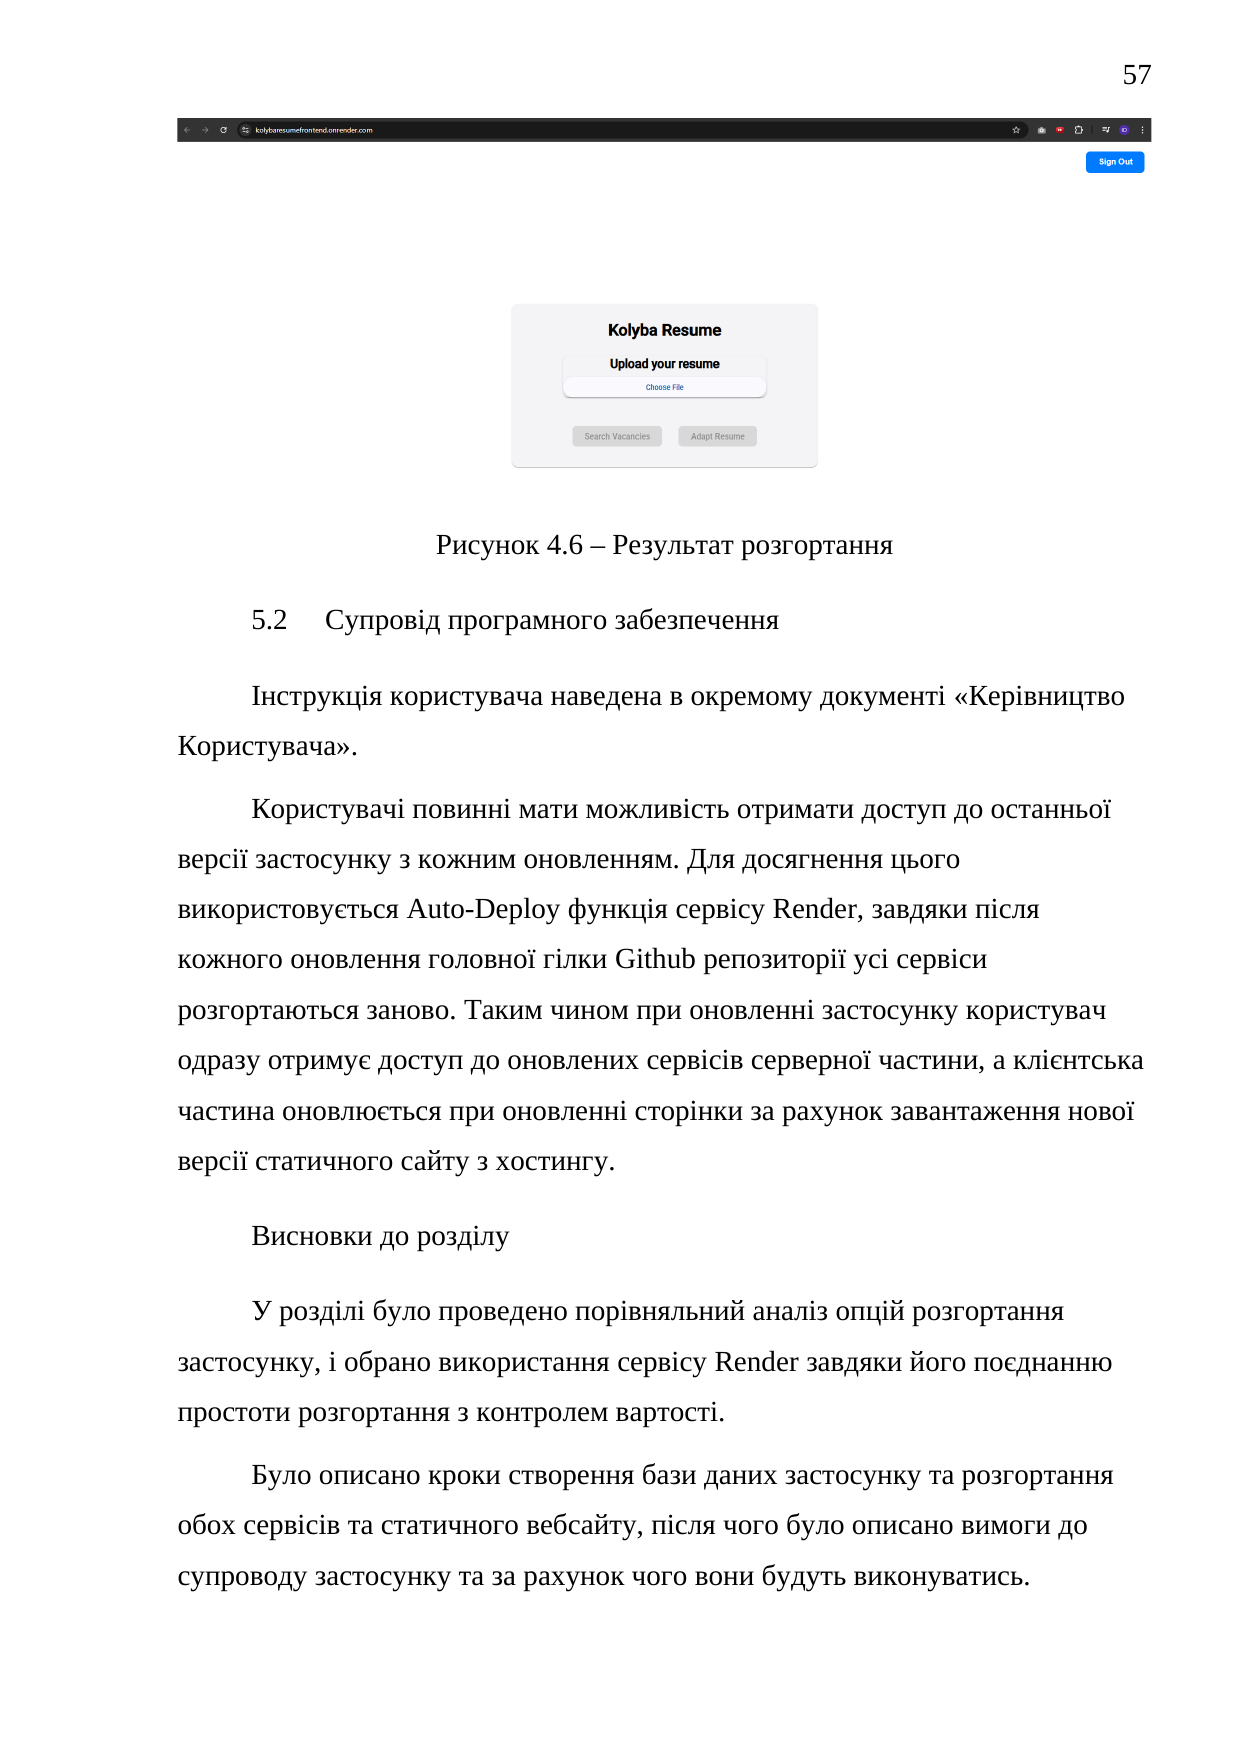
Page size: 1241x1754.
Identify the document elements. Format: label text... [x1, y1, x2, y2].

subtitle Супровід програмного забезпечення [251, 602, 1152, 636]
text Рисунок 4.6 – Результат розгортання [177, 511, 1152, 561]
text Інструкція користувача наведена в окремому документі «Керівництво Користувача». [177, 678, 1152, 761]
text Користувачі повинні мати можливість отримати доступ до останньої версії застосунку з кожним оновленням. Для досягнення цього використовується Auto-Deploy функція сервісу Render, завдяки після кожного оновлення головної гілки Github репозиторії усі сервіси розгортаються заново. Таким чином при оновленні застосунку користувач одразу отримує доступ до оновлених сервісів серверної частини, а клієнтська частина оновлюється при оновленні сторінки за рахунок завантаження нової версії статичного сайту з хостингу. [177, 791, 1152, 1176]
subtitle Висновки до розділу [251, 1218, 1152, 1252]
text У розділі було проведено порівняльний аналіз опцій розгортання застосунку, і обрано використання сервісу Render завдяки його поєднанню простоти розгортання з контролем вартості. [177, 1293, 1152, 1428]
picture [177, 118, 1152, 511]
text Було описано кроки створення бази даних застосунку та розгортання обох сервісів та статичного вебсайту, після чого було описано вимоги до супроводу застосунку та за рахунок чого вони будуть виконуватись. [177, 1457, 1152, 1591]
